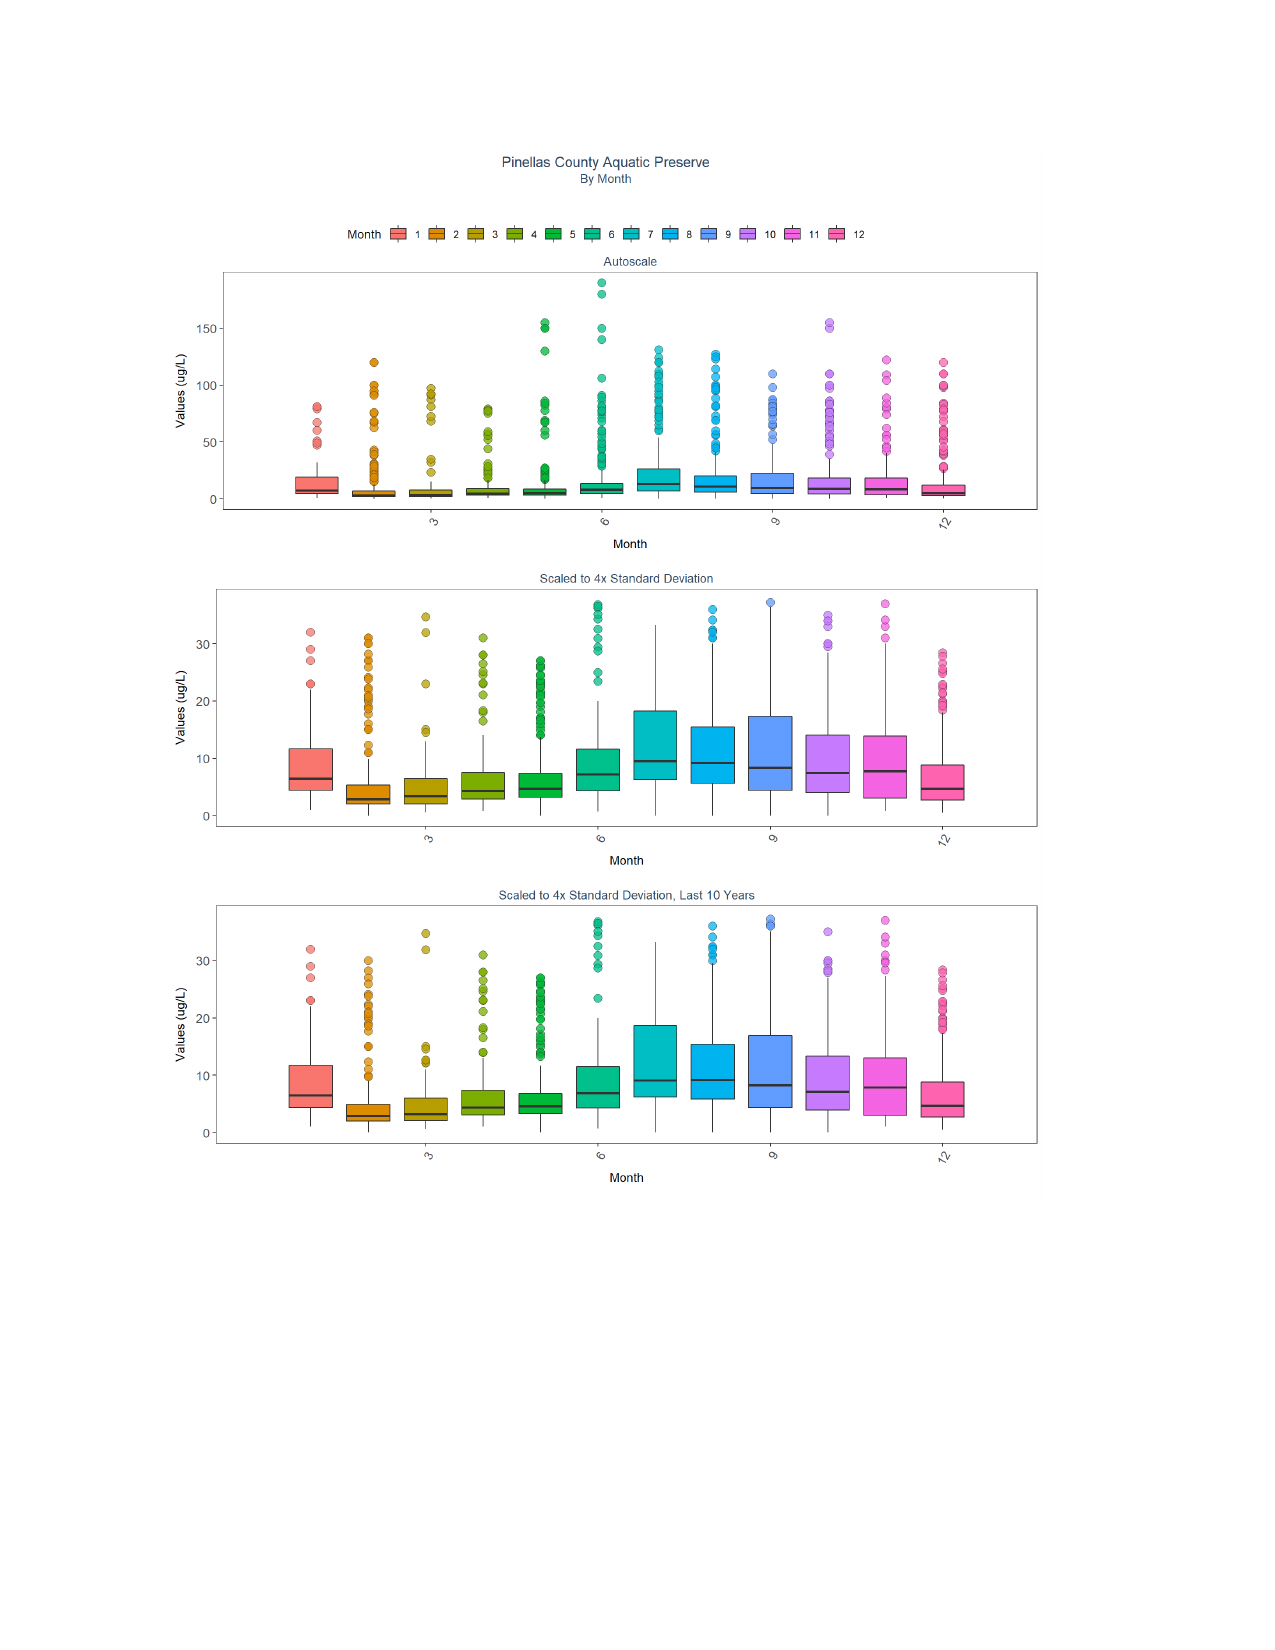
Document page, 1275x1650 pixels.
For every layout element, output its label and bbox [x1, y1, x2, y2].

picture [168, 150, 1044, 1200]
